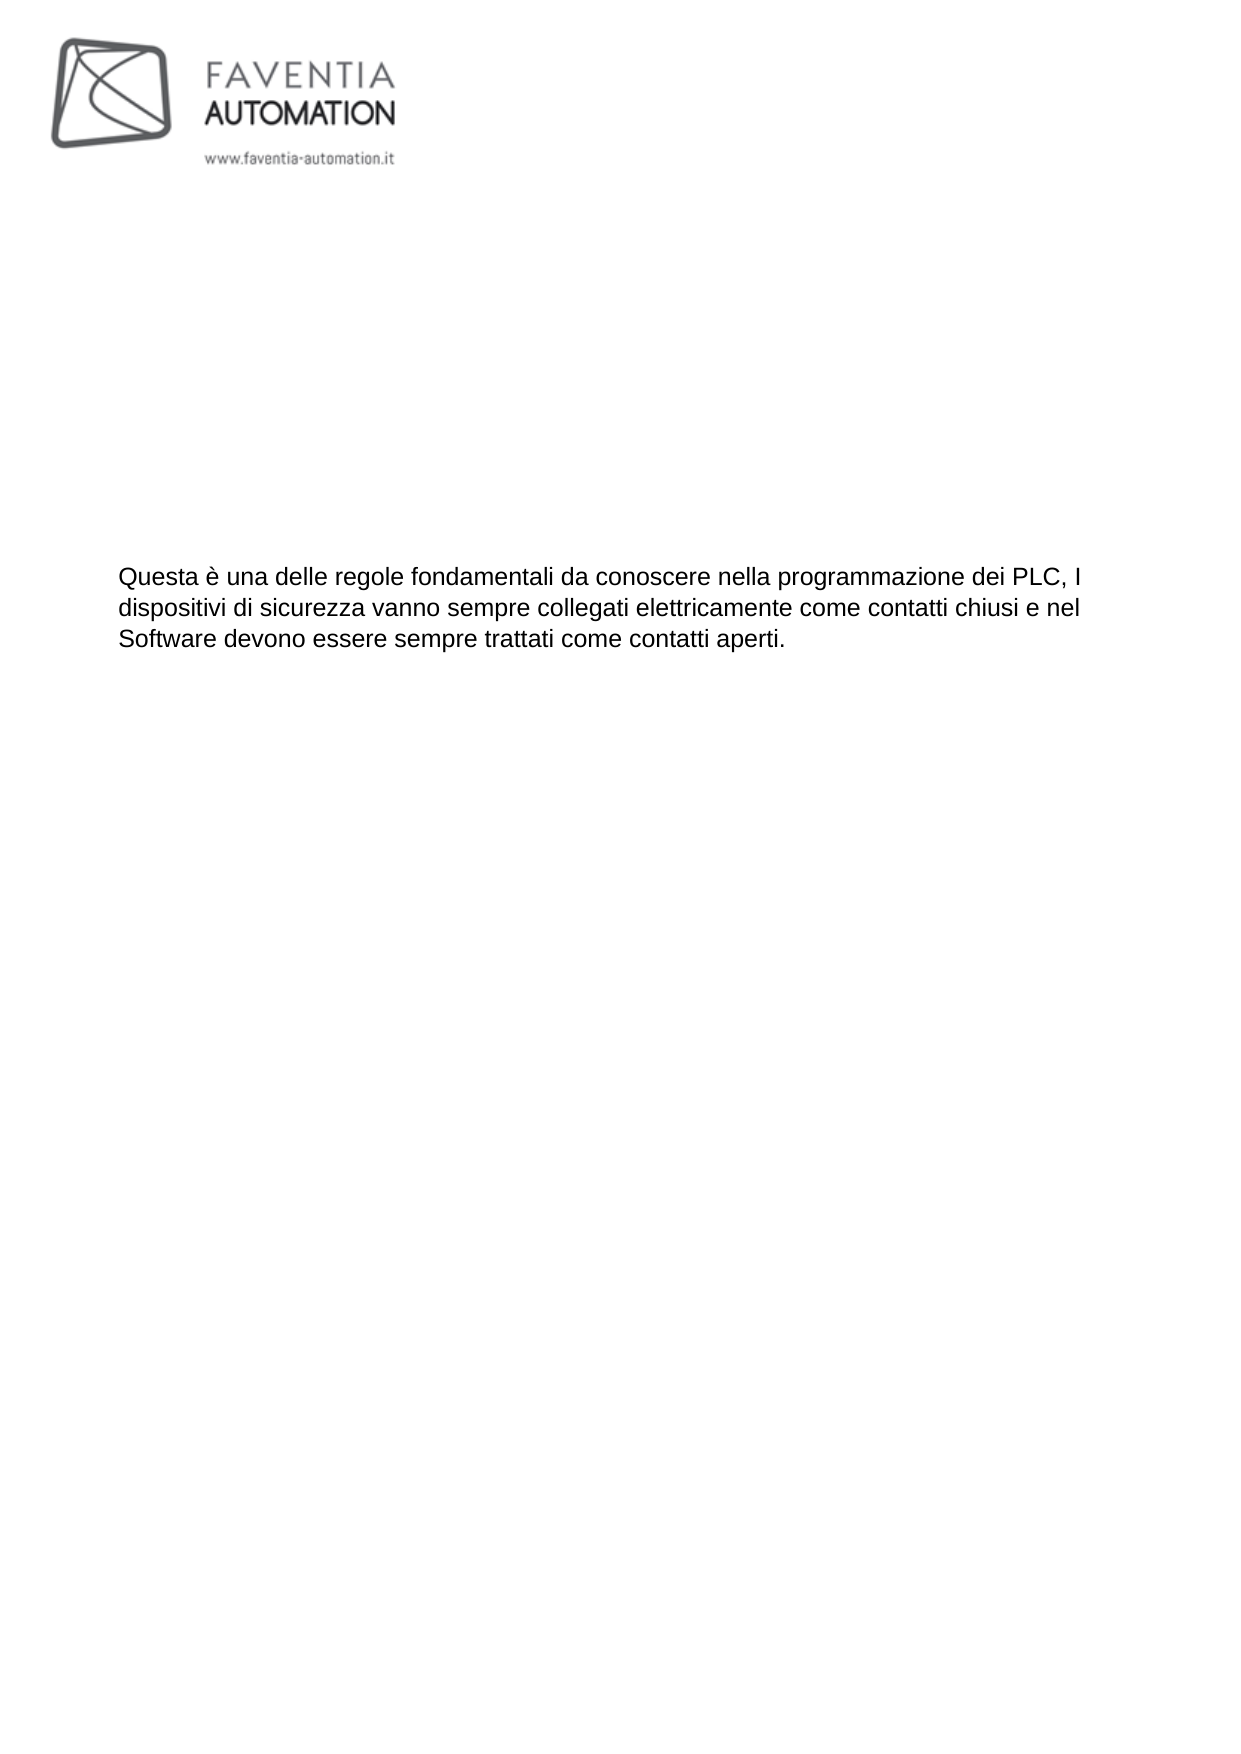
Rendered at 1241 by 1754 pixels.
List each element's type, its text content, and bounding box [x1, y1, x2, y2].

picture [29, 23, 438, 184]
text Questa è una delle regole fondamentali da conoscere nella programmazione dei PLC, I dispositivi di sicurezza vanno sempre collegati elettricamente come contatti chiusi e nel Software devono essere sempre trattati come contatti aperti. [118, 562, 1122, 652]
